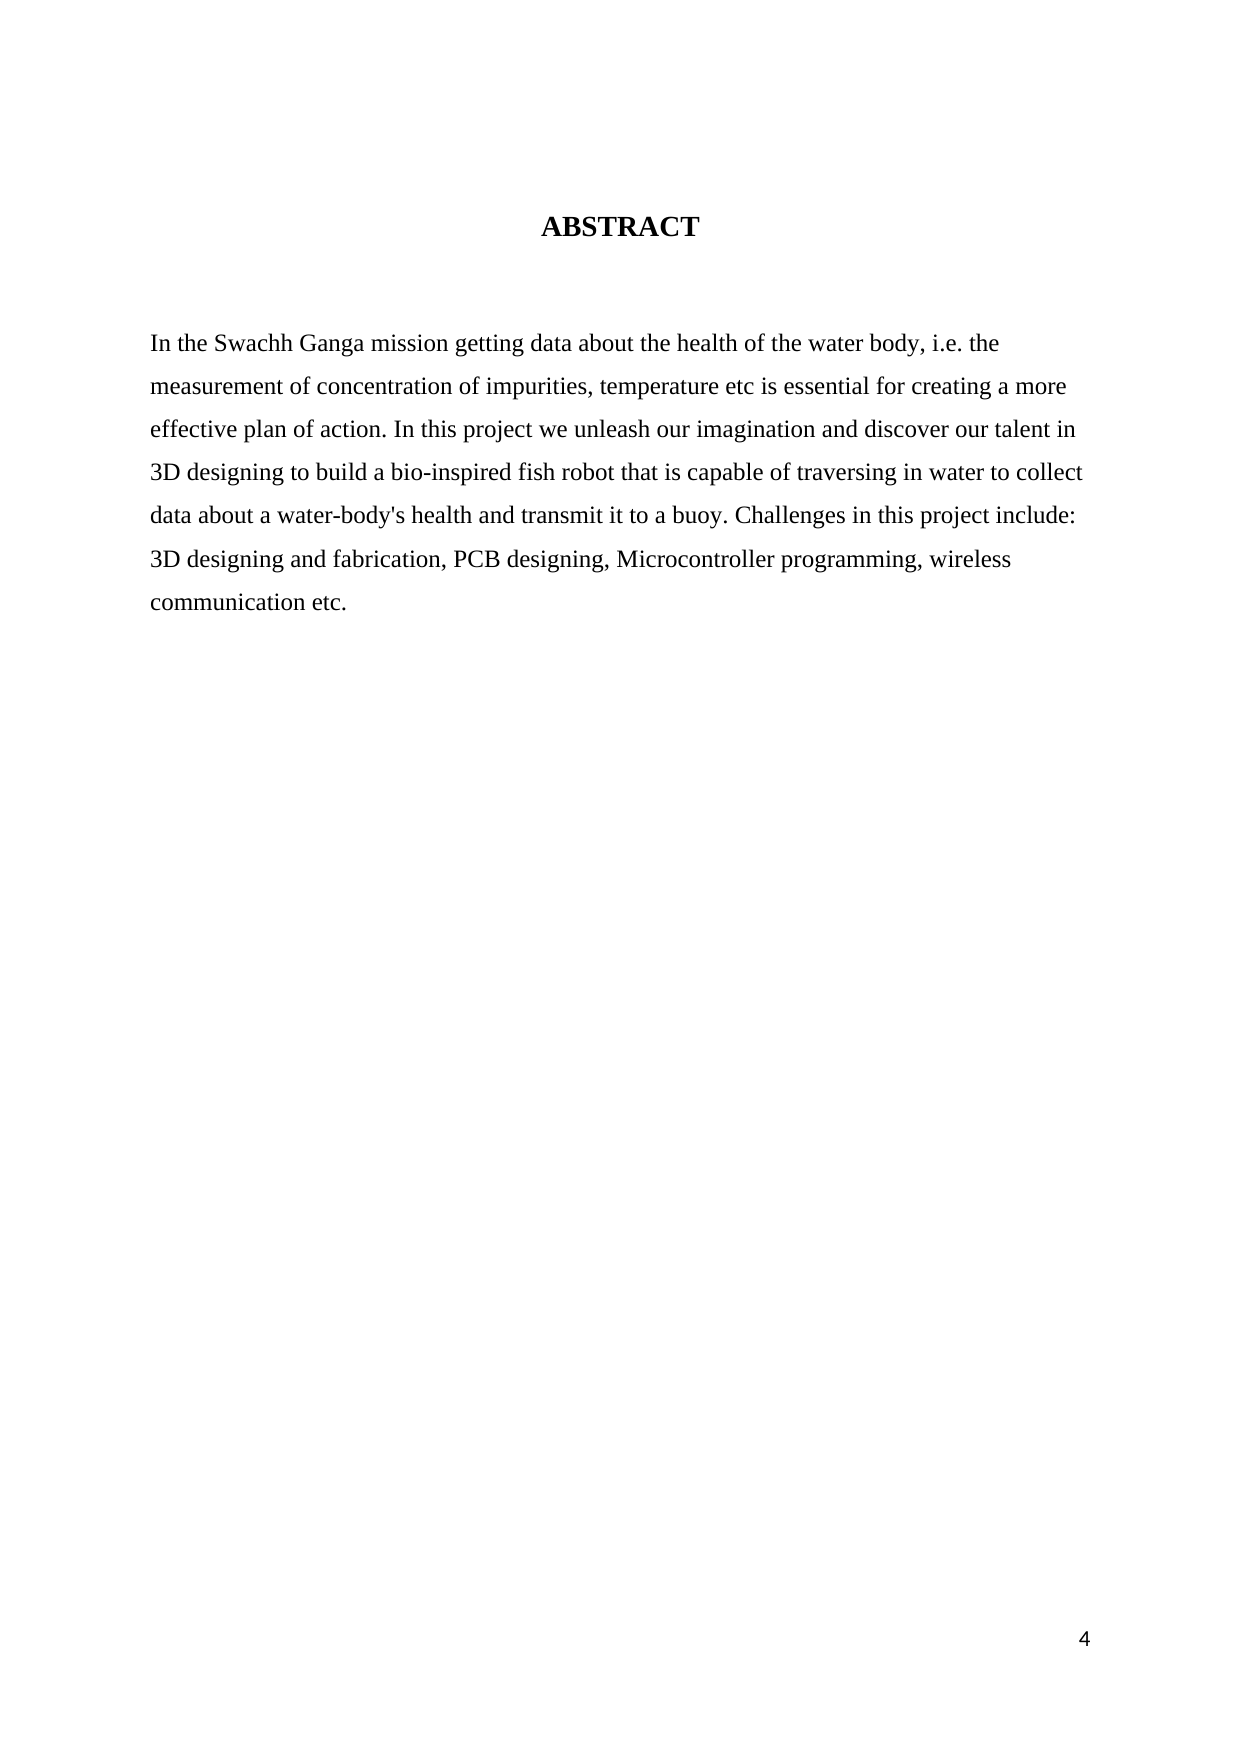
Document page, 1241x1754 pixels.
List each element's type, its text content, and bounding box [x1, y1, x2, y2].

text In the Swachh Ganga mission getting data about the health of the water body, i.e. the measurement of concentration of impurities, temperature etc is essential for creating a more effective plan of action. In this project we unleash our imagination and discover our talent in 3D designing to build a bio-inspired fish robot that is capable of traversing in water to collect data about a water-body's health and transmit it to a buoy. Challenges in this project include: 3D designing and fabrication, PCB designing, Microcontroller programming, wireless communication etc. [150, 328, 1090, 616]
text ABSTRACT [150, 209, 1090, 243]
